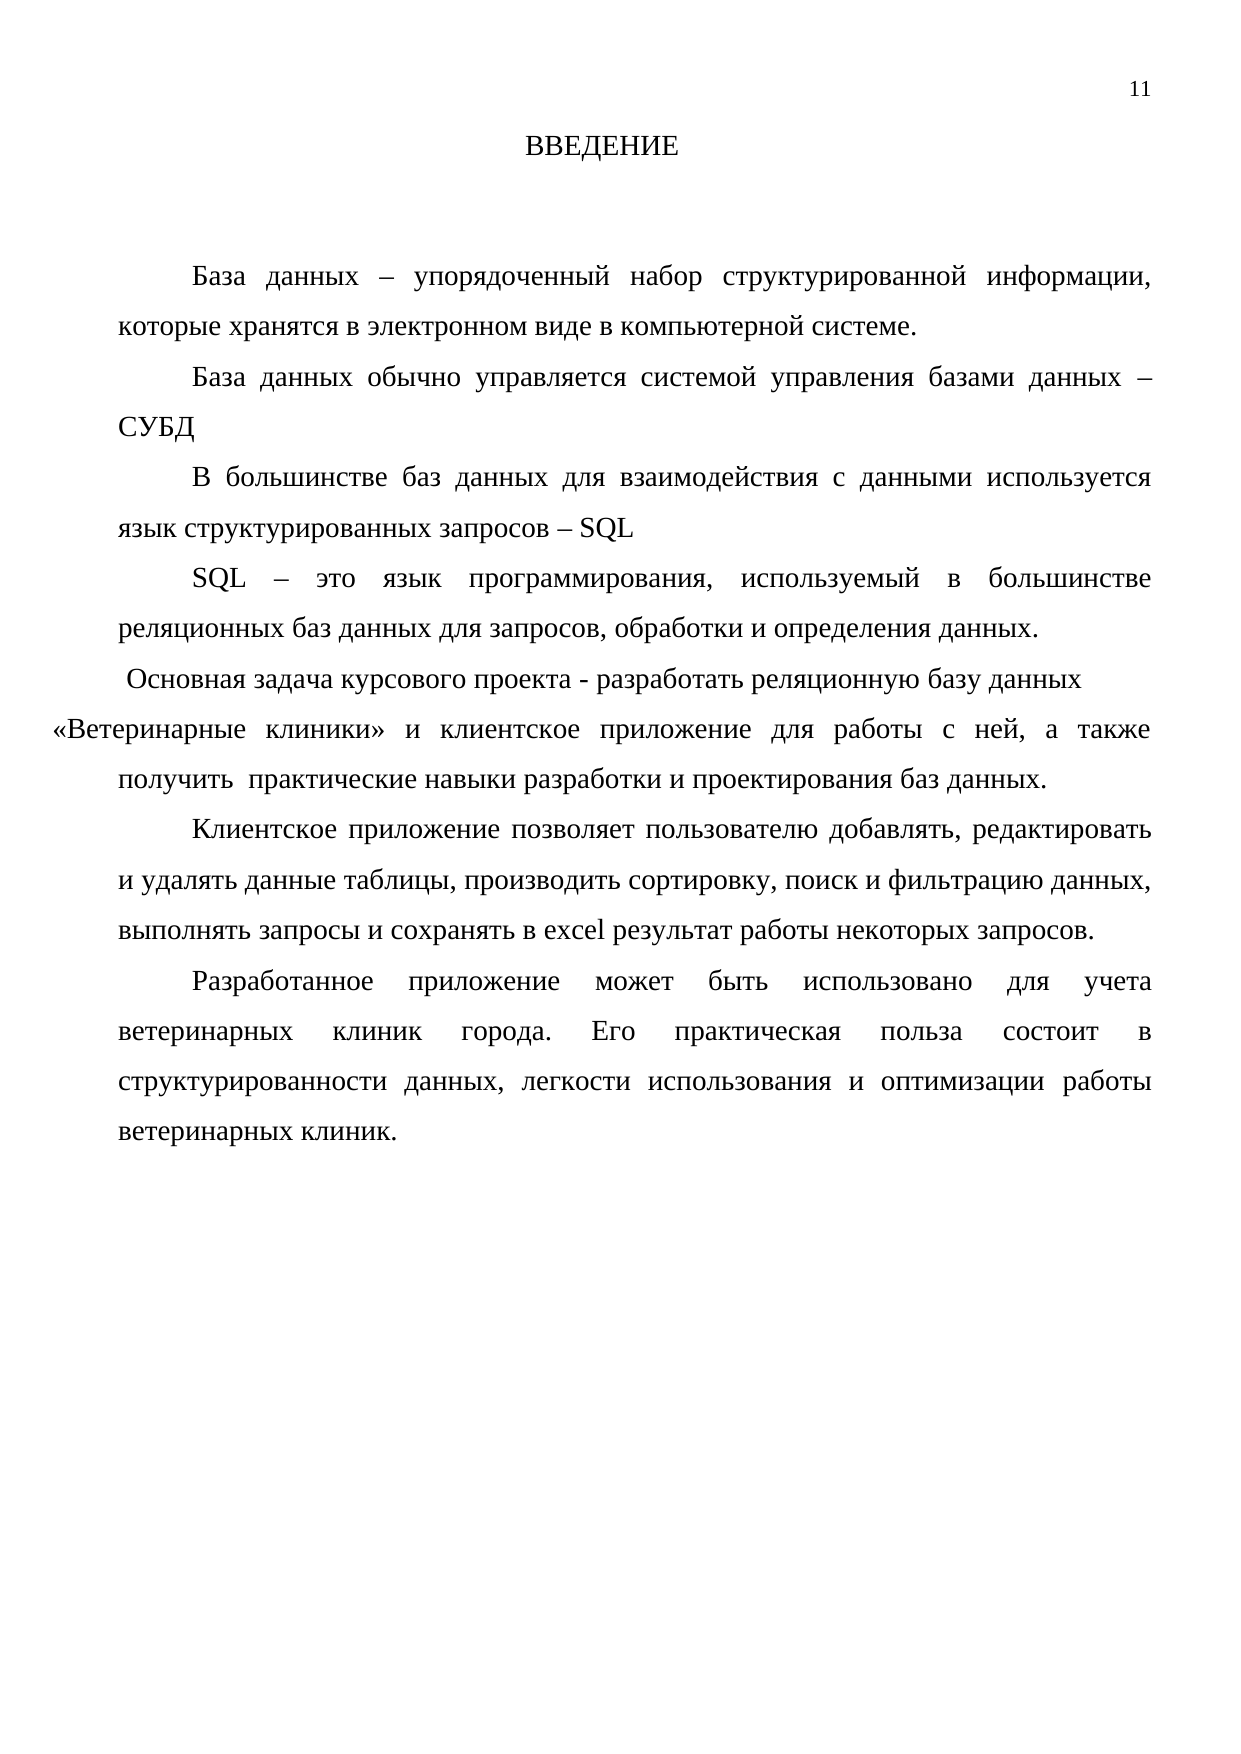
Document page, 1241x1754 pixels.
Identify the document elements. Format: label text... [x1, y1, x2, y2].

text База данных обычно управляется системой управления базами данных – СУБД [118, 359, 1152, 443]
text Разработанное приложение может быть использовано для учета ветеринарных клиник города. Его практическая польза состоит в структурированности данных, легкости использования и оптимизации работы ветеринарных клиник. [118, 963, 1152, 1147]
subtitle Основная задача курсового проекта - разработать реляционную базу данных [126, 661, 1151, 694]
subtitle База данных – упорядоченный набор структурированной информации, которые хранятся в электронном виде в компьютерной системе. [118, 258, 1151, 342]
text «Ветеринарные клиники» и клиентское приложение для работы с ней, а также получить практические навыки разработки и проектирования баз данных. [52, 711, 1151, 795]
subtitle В большинстве баз данных для взаимодействия с данными используется язык структурированных запросов – SQL [118, 459, 1151, 543]
subtitle Клиентское приложение позволяет пользователю добавлять, редактировать и удалять данные таблицы, производить сортировку, поиск и фильтрацию данных, выполнять запросы и сохранять в excel результат работы некоторых запросов. [118, 812, 1152, 946]
subtitle ВВЕДЕНИЕ [196, 128, 1008, 162]
text SQL – это язык программирования, используемый в большинстве реляционных баз данных для запросов, обработки и определения данных. [118, 560, 1151, 644]
